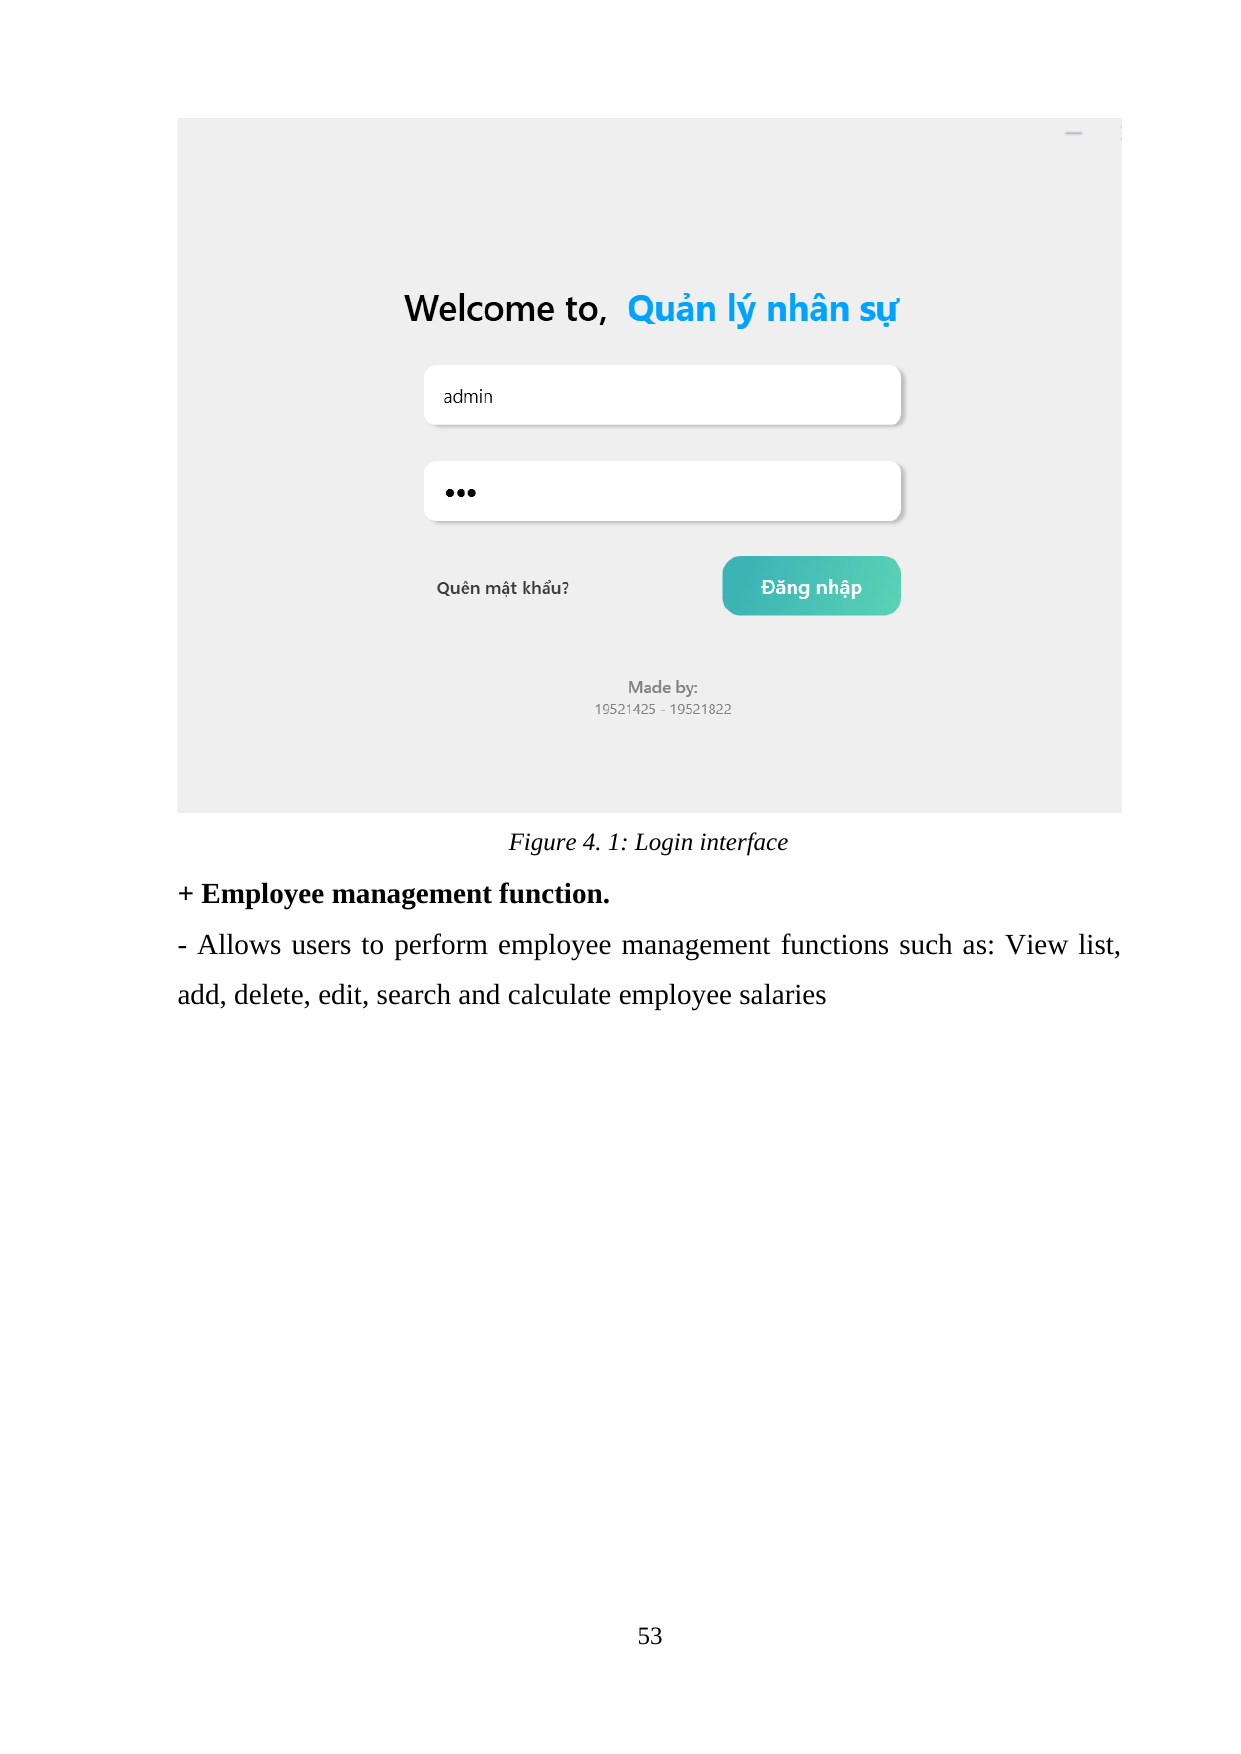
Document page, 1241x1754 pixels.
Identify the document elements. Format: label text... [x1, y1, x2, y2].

text - Allows users to perform employee management functions such as: View list, add, delete, edit, search and calculate employee salaries [177, 927, 1122, 1011]
picture [177, 118, 1123, 813]
text + Employee management function. [177, 876, 1122, 910]
text Figure 4. 1: Login interface [177, 827, 1122, 856]
